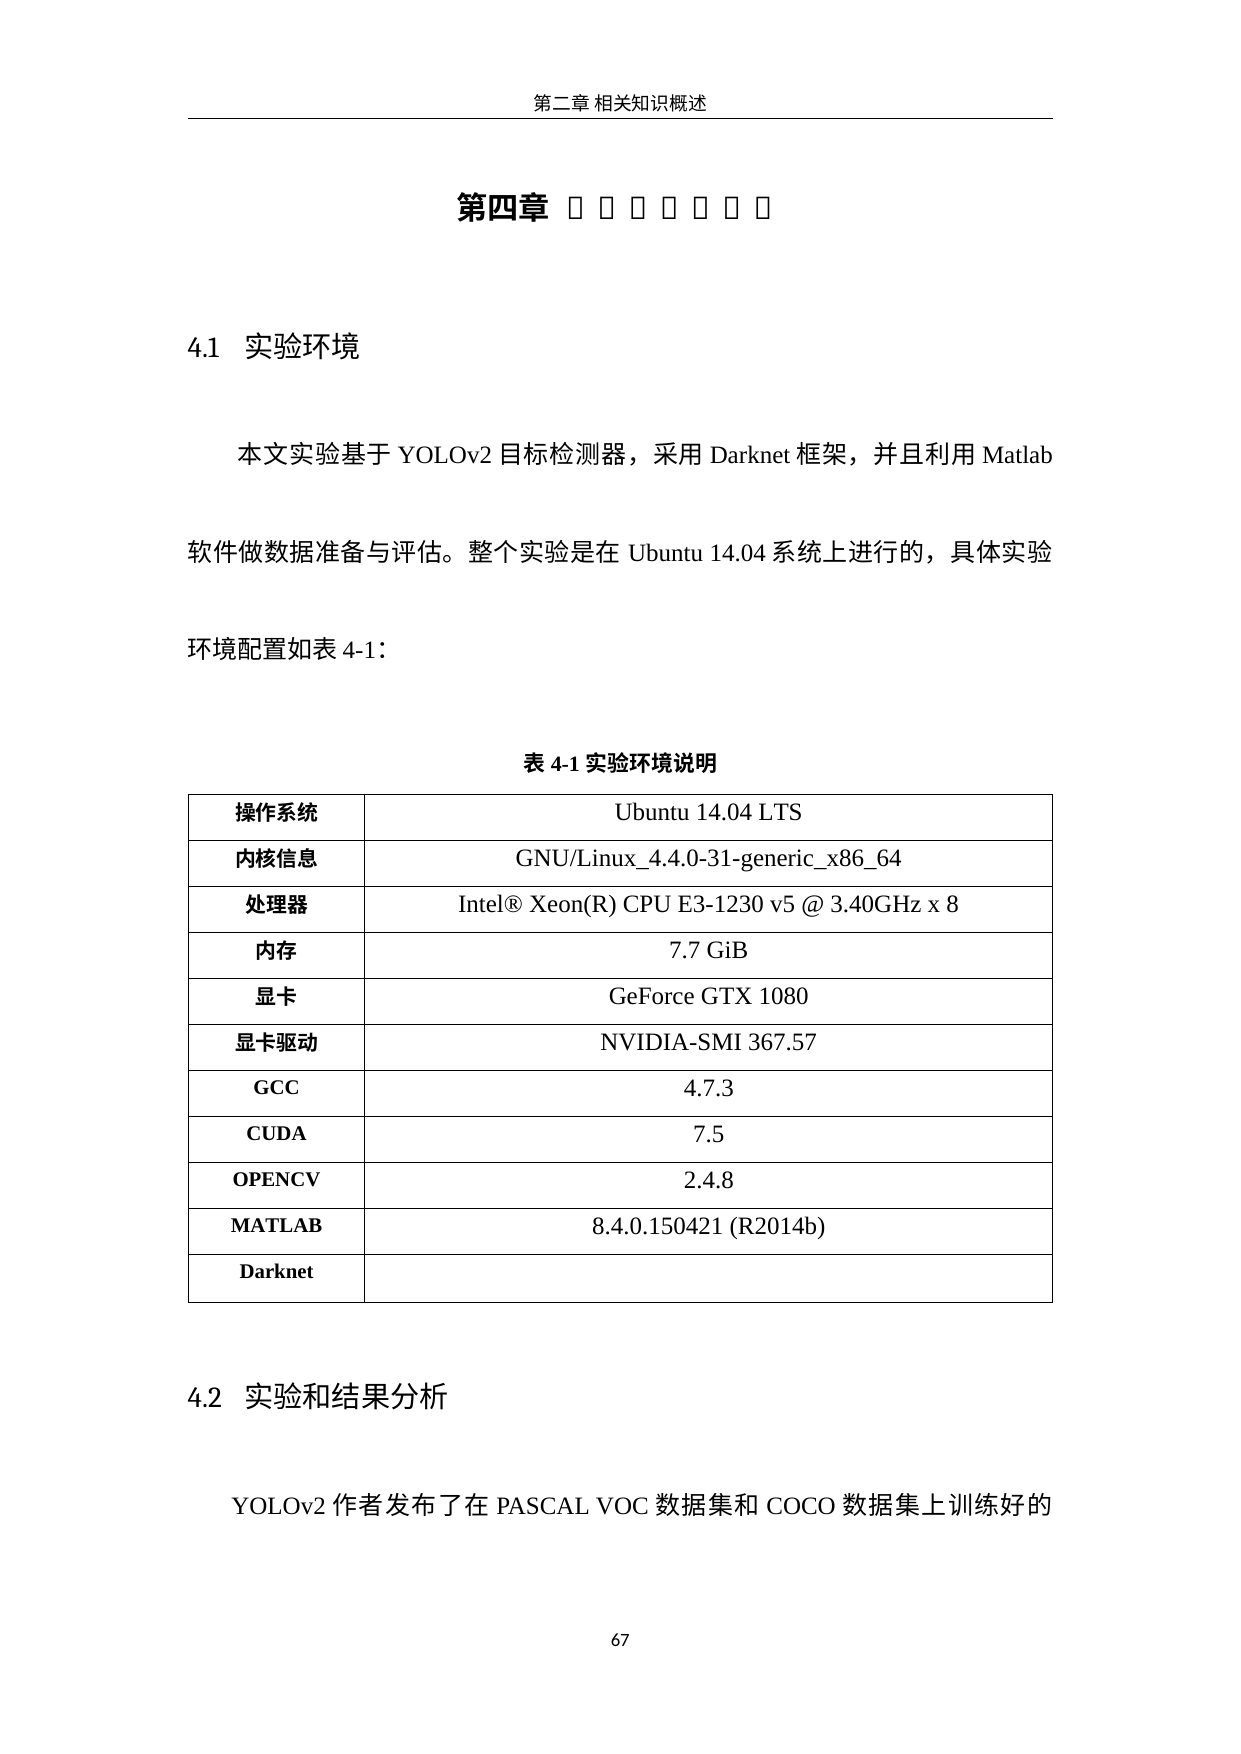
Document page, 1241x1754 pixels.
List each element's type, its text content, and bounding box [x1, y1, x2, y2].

text 表 4-1 实验环境说明 [187, 745, 1053, 778]
table_cell GCC [189, 1071, 364, 1116]
table_cell GeForce GTX 1080 [365, 979, 1052, 1024]
table_cell GNU/Linux_4.4.0-31-generic_x86_64 [365, 841, 1052, 886]
table_cell 处理器 [189, 887, 364, 932]
table_cell CUDA [189, 1117, 364, 1162]
table_cell 7.5 [365, 1117, 1052, 1162]
subtitle 第四章 实验和结果分析 [187, 174, 1053, 239]
list 实验环境 [187, 312, 1053, 377]
table_cell 4.7.3 [365, 1071, 1052, 1116]
table_cell 显卡 [189, 979, 364, 1024]
table_cell Intel® Xeon(R) CPU E3-1230 v5 @ 3.40GHz x 8 [365, 887, 1052, 932]
table_cell 8.4.0.150421 (R2014b) [365, 1209, 1052, 1254]
table_cell NVIDIA-SMI 367.57 [365, 1025, 1052, 1070]
table_cell MATLAB [189, 1209, 364, 1254]
table_cell OPENCV [189, 1163, 364, 1208]
table_cell 内核信息 [189, 841, 364, 886]
table_cell [365, 1255, 1052, 1302]
text 本文实验基于YOLOv2目标检测器，采用Darknet框架，并且利用Matlab软件做数据准备与评估。整个实验是在Ubuntu 14.04系统上进行的，具体实验环境配置如表4-1： [187, 420, 1053, 680]
table_cell Darknet [189, 1255, 364, 1302]
table_cell 7.7 GiB [365, 933, 1052, 978]
table_header 操作系统 [189, 795, 364, 840]
table_cell 内存 [189, 933, 364, 978]
table_cell 显卡驱动 [189, 1025, 364, 1070]
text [187, 1471, 1053, 1536]
list 实验和结果分析 [187, 1362, 1053, 1427]
table_cell 2.4.8 [365, 1163, 1052, 1208]
table_header Ubuntu 14.04 LTS [365, 795, 1052, 840]
